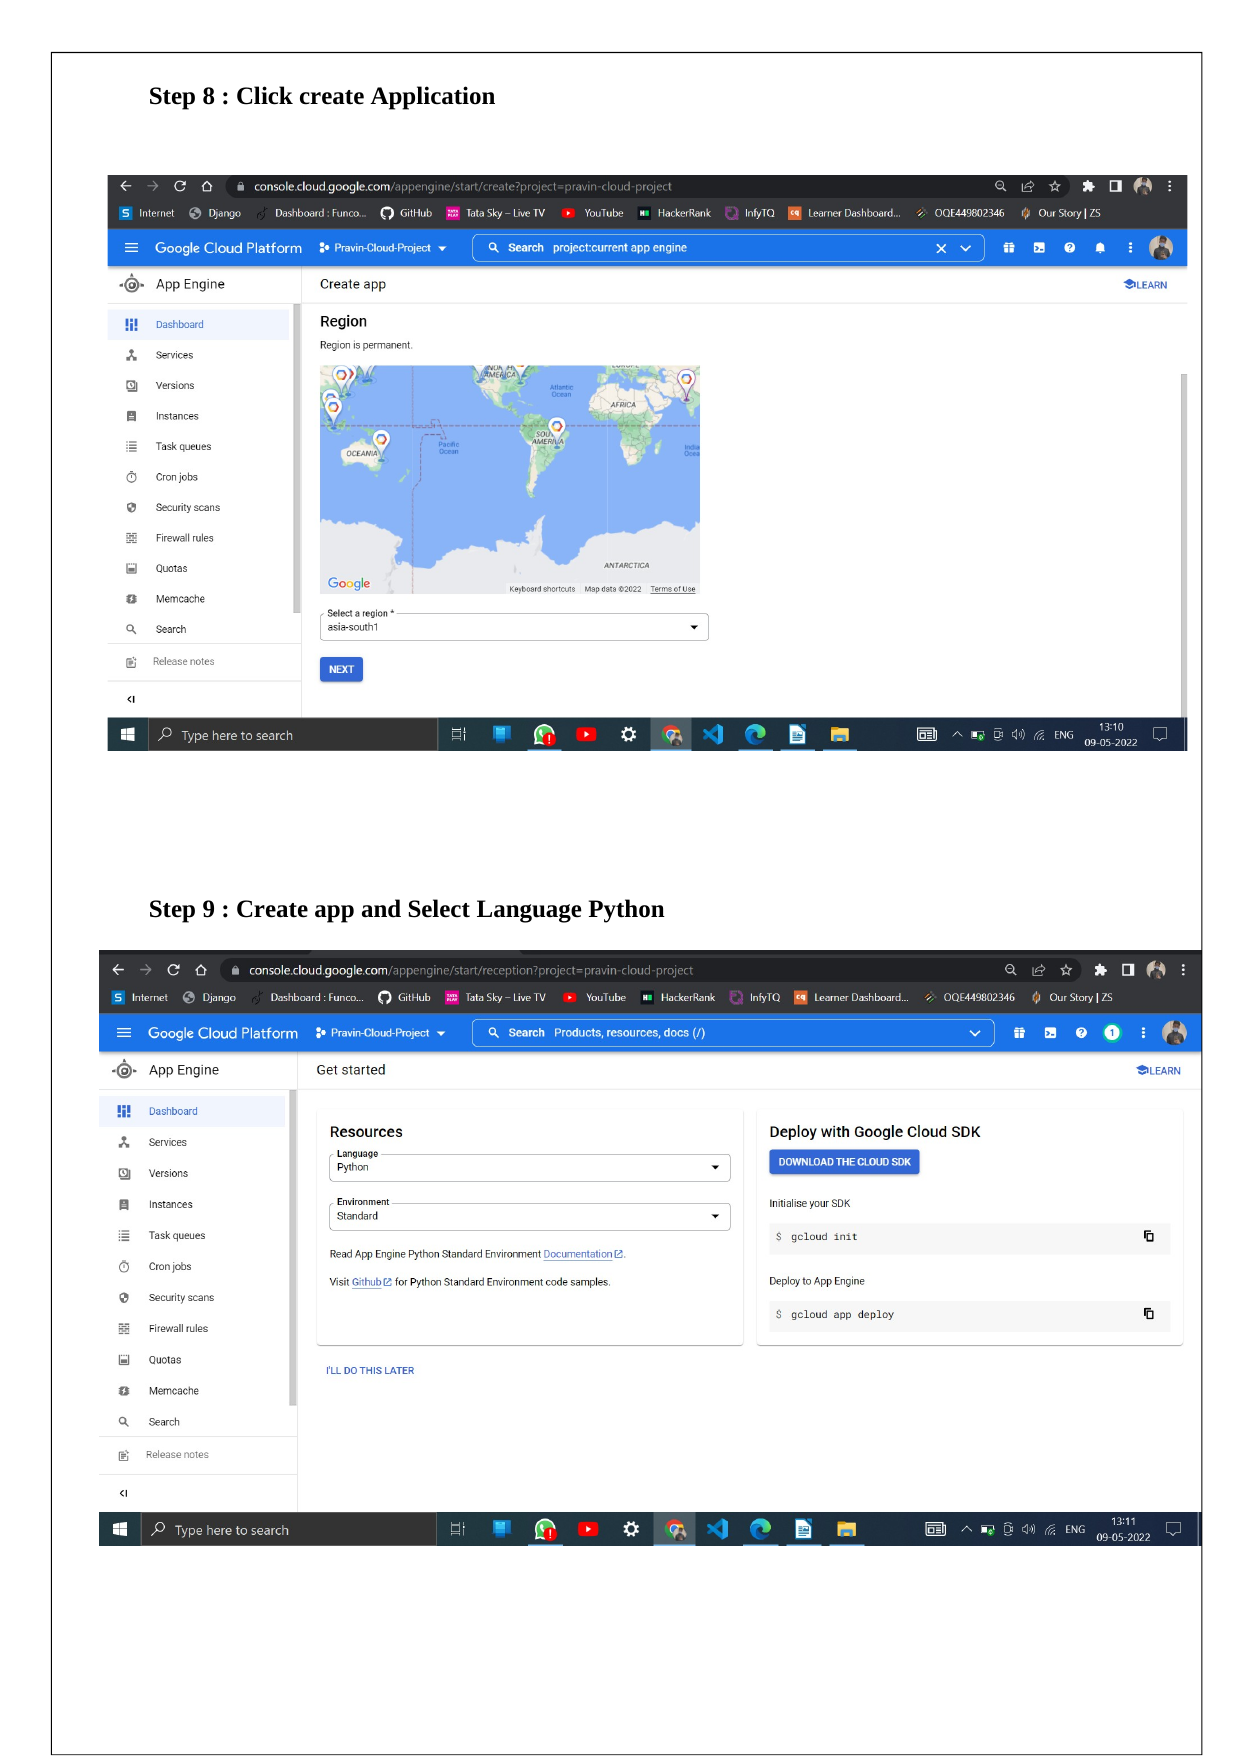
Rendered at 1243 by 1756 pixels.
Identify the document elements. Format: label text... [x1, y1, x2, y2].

text Step 8 : Click create Application [148, 81, 1205, 109]
subtitle Step 9 : Create app and Select Language Python [148, 894, 1205, 922]
picture [107, 175, 1188, 751]
picture [99, 950, 1201, 1546]
